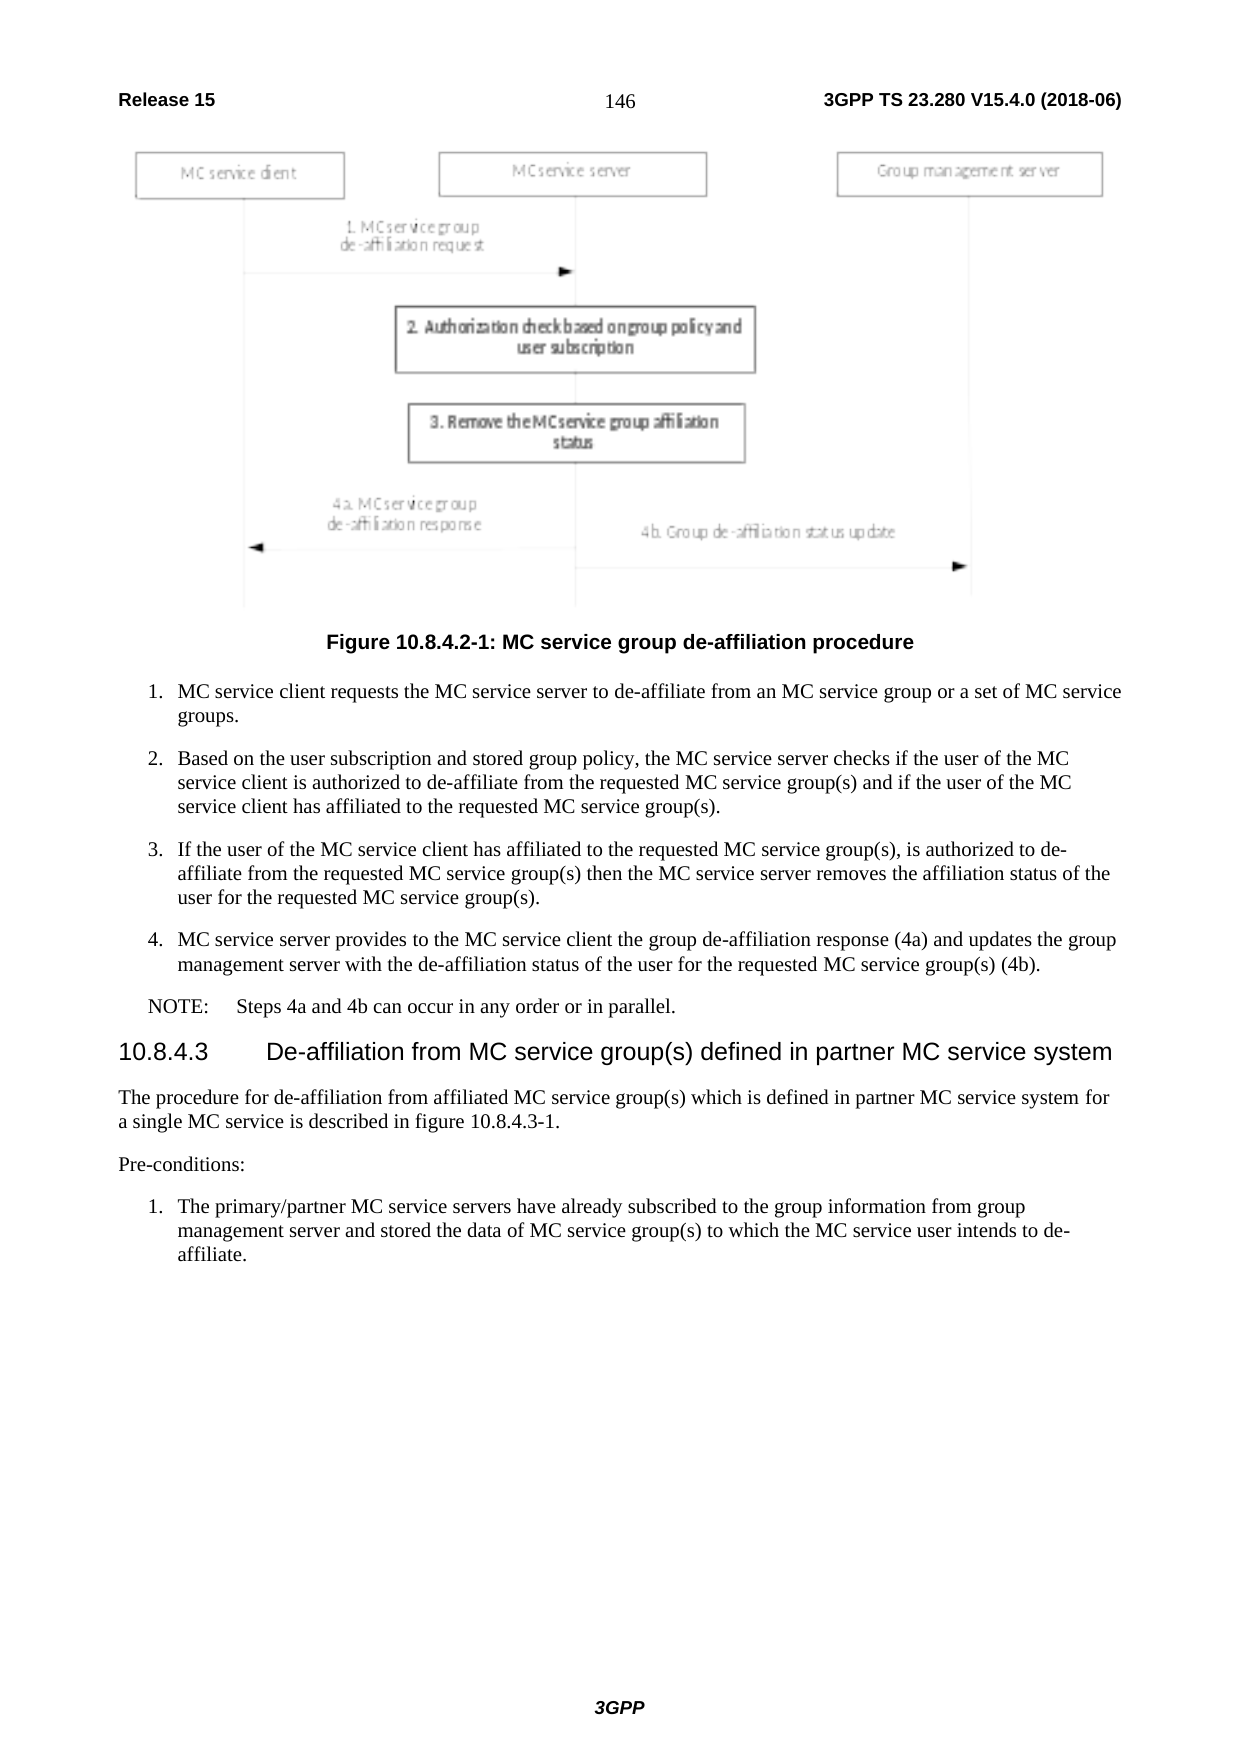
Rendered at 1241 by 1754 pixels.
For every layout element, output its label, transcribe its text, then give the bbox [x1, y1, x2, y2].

text NOTE: Steps 4a and 4b can occur in any order or in parallel. [148, 994, 1122, 1018]
subtitle 10.8.4.3 De-affiliation from MC service group(s) defined in partner MC service system [118, 1037, 1122, 1066]
text 4. MC service server provides to the MC service client the group de-affiliation response (4a) and updates the group management server with the de-affiliation status of the user for the requested MC service group(s) (4b). [148, 927, 1122, 976]
text Pre-conditions: [118, 1151, 1122, 1176]
text 3. If the user of the MC service client has affiliated to the requested MC service group(s), is authorized to de-affiliate from the requested MC service group(s) then the MC service server removes the affiliation status of the user for the requested MC service group(s). [148, 836, 1122, 909]
text The procedure for de-affiliation from affiliated MC service group(s) which is defined in partner MC service system for a single MC service is described in figure 10.8.4.3-1. [118, 1084, 1122, 1133]
text 1. The primary/partner MC service servers have already subscribed to the group information from group management server and stored the data of MC service group(s) to which the MC service user intends to de-affiliate. [148, 1194, 1122, 1266]
text 1. MC service client requests the MC service server to de-affiliate from an MC service group or a set of MC service groups. [148, 679, 1122, 727]
text 2. Based on the user subscription and stored group policy, the MC service server checks if the user of the MC service client is authorized to de-affiliate from the requested MC service group(s) and if the user of the MC service client has affiliated to the requested MC service group(s). [148, 746, 1122, 818]
text Figure 10.8.4.2-1: MC service group de-affiliation procedure [118, 630, 1122, 654]
